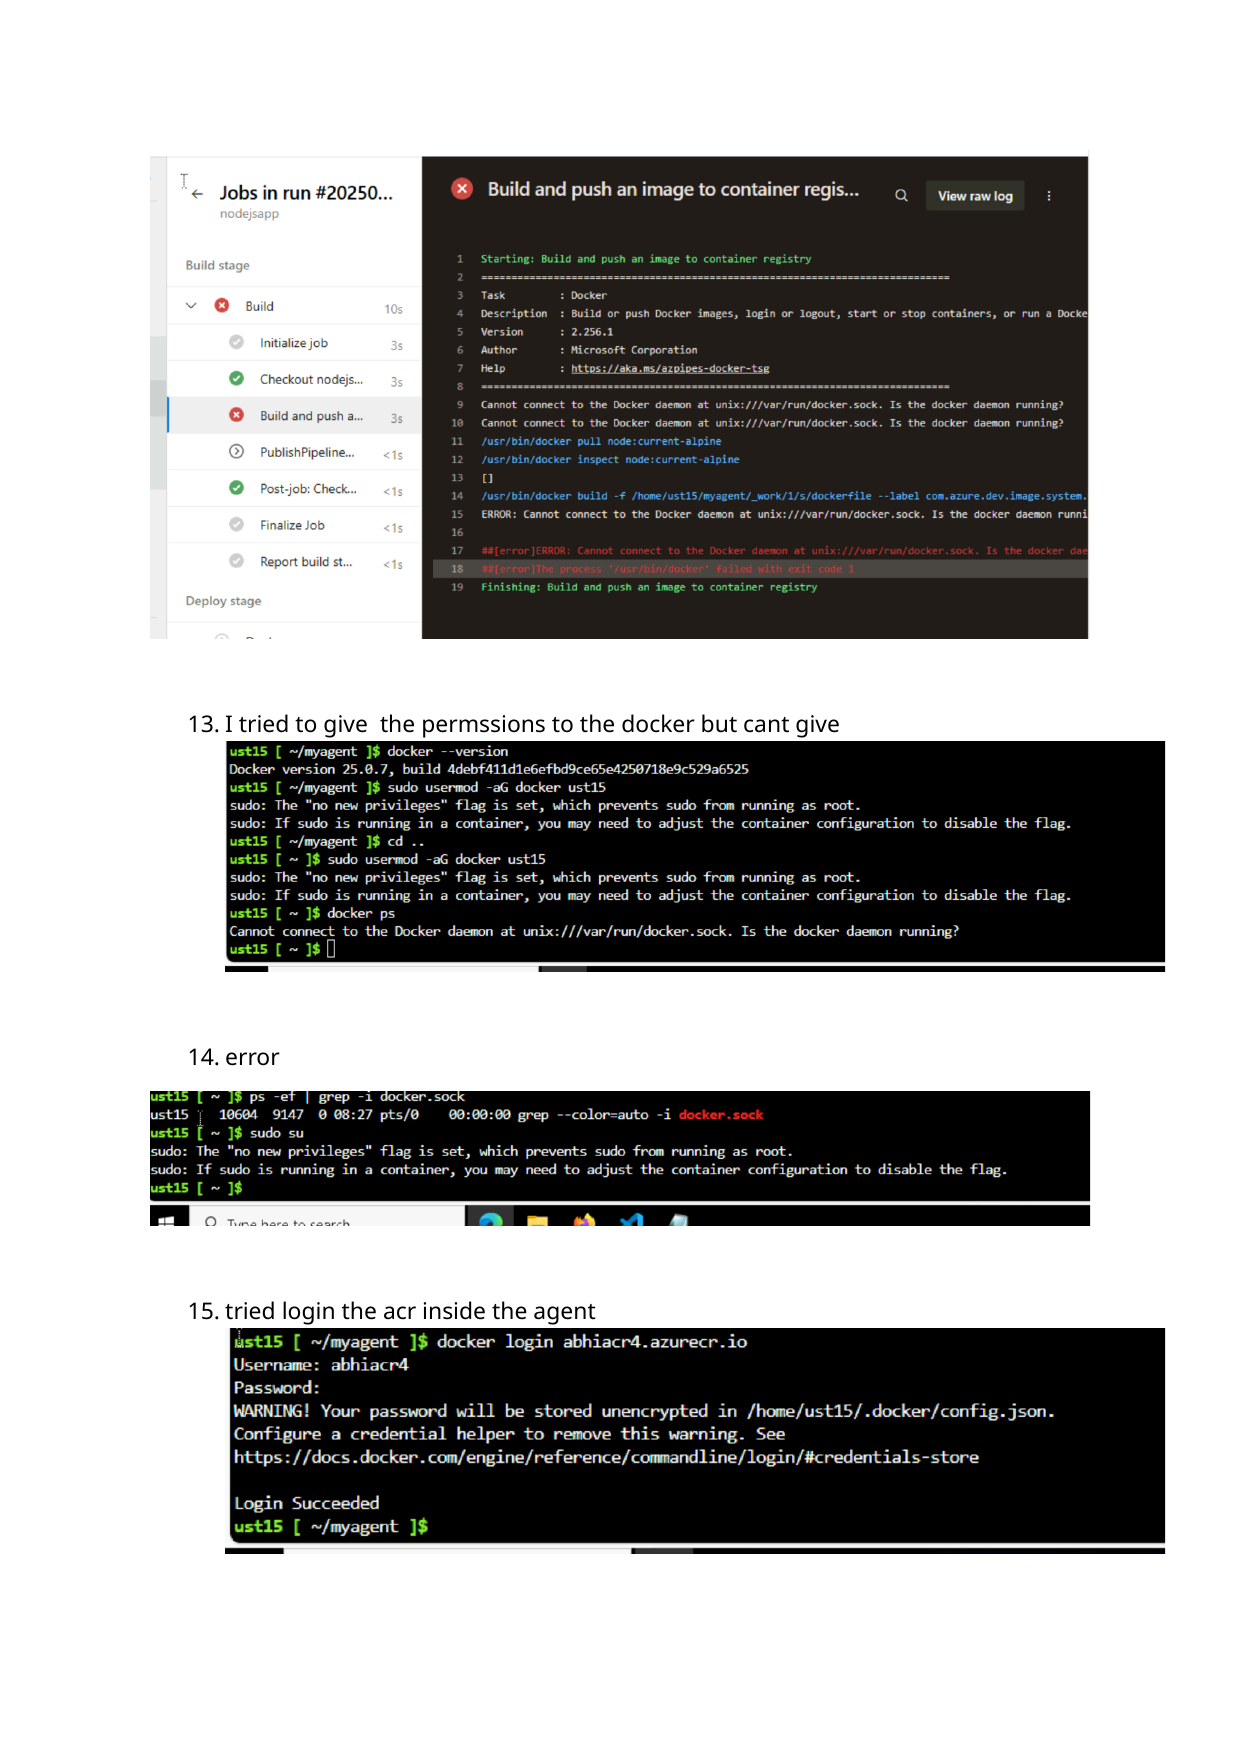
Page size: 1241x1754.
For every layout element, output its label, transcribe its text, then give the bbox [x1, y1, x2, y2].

list I tried to give the permssions to the docker but cant give [187, 708, 1090, 739]
picture [225, 1328, 1166, 1554]
picture [150, 1091, 1091, 1226]
list tried login the acr inside the agent [187, 1295, 1090, 1326]
picture [225, 741, 1166, 972]
picture [150, 150, 1091, 639]
list error [187, 1041, 1090, 1072]
